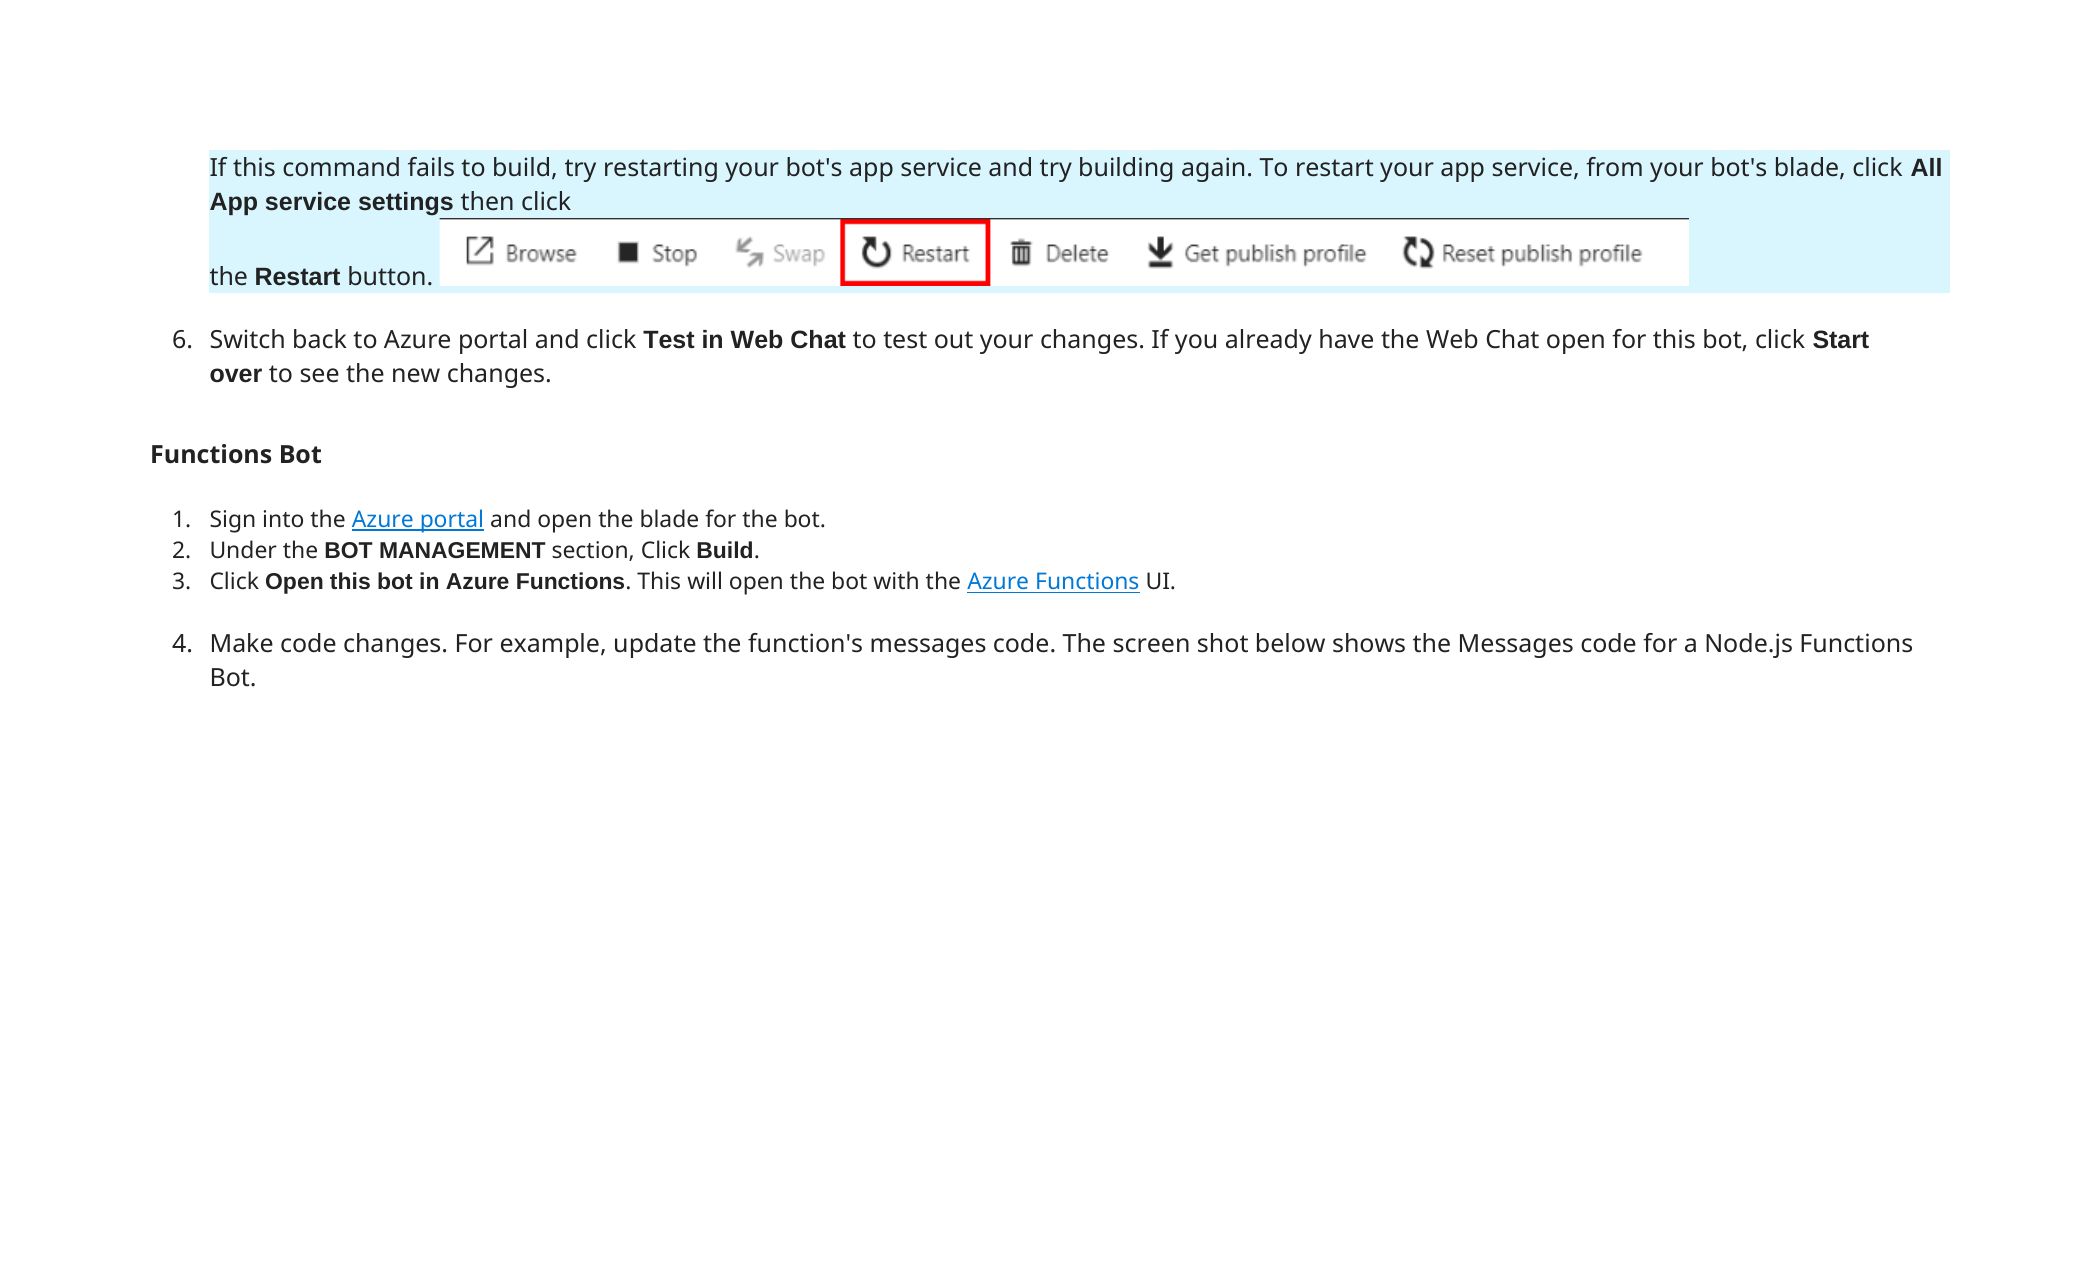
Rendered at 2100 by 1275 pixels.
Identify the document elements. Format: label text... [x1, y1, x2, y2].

subtitle Functions Bot [150, 437, 1950, 471]
list Sign into the Azure portal and open the blade for the bot. [172, 503, 1950, 534]
list Switch back to Azure portal and click Test in Web Chat to test out your changes. If you already have the Web Chat open for this bot, click Start over to see the new changes. [172, 322, 1950, 390]
list Make code changes. For example, update the function's messages code. The screen shot below shows the Messages code for a Node.js Functions Bot. [172, 626, 1950, 694]
list Under the BOT MANAGEMENT section, Click Build. [172, 534, 1950, 565]
list Click Open this bot in Azure Functions. This will open the bot with the Azure Functions UI. [172, 565, 1950, 597]
picture [439, 218, 1689, 286]
